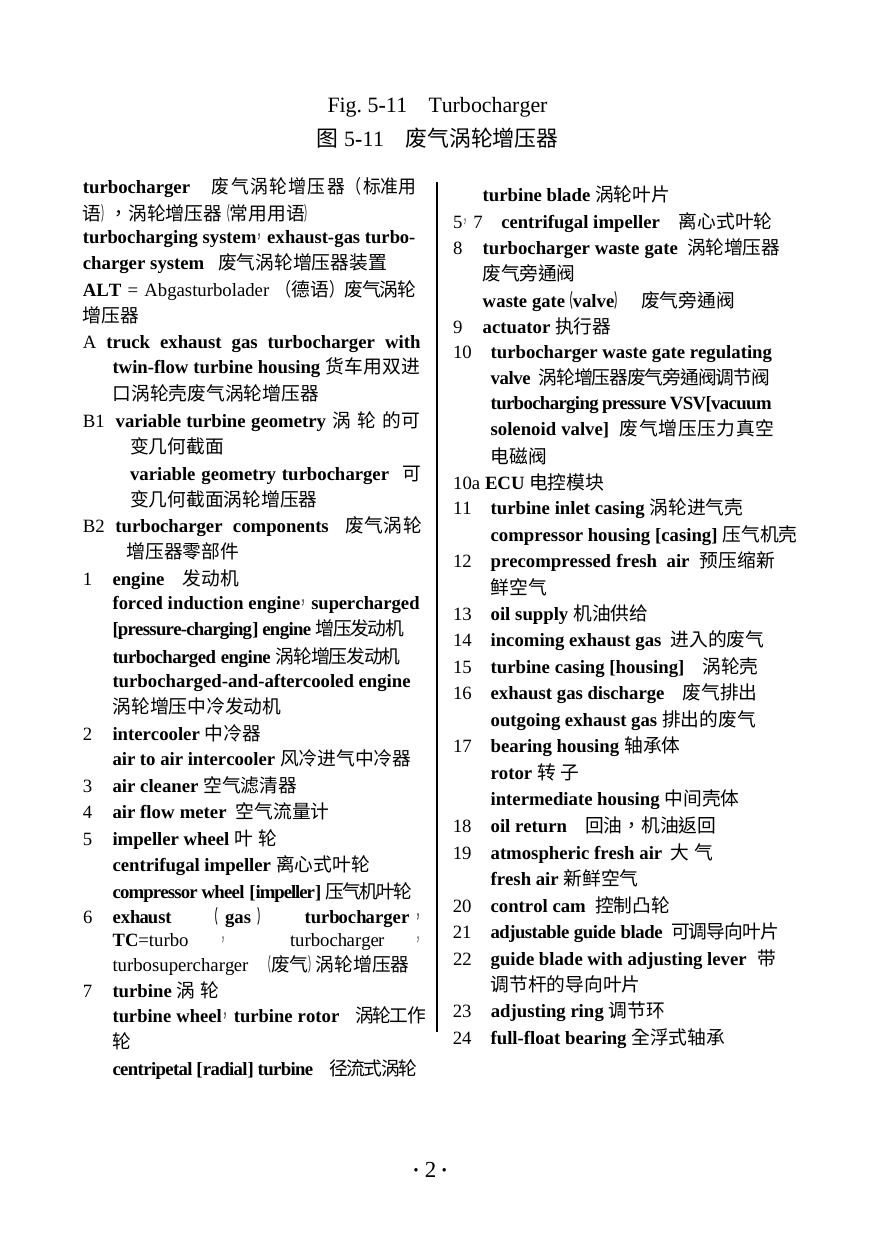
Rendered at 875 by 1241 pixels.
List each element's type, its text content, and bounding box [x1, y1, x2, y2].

text waste gate（valve） 废气旁通阀 [482, 287, 816, 312]
list air cleaner 空气滤清器 [83, 772, 426, 798]
text 5， 7 centrifugal impeller 离心式叶轮 [453, 208, 816, 233]
text 10a ECU 电控模块 [453, 470, 816, 494]
text rotor 转 子 [490, 759, 816, 785]
text B1 variable turbine geometry 涡 轮 的可变几何截面 [83, 407, 420, 459]
list engine 发动机 [83, 565, 426, 591]
text air to air intercooler 风冷进气中冷器 [112, 746, 426, 771]
list atmospheric fresh air 大 气 [453, 839, 816, 864]
list turbocharger waste gate regulating valve 涡轮增压器废气旁通阀调节阀turbocharging pressure VSV[vacuum solenoid valve] 废气增压压力真空电磁阀 [453, 341, 792, 468]
list guide blade with adjusting lever 带调节杆的导向叶片 [453, 945, 792, 997]
list actuator 执行器 [453, 313, 816, 339]
text centrifugal impeller 离心式叶轮 [112, 852, 426, 877]
list turbine casing [housing] 涡轮壳 [453, 653, 816, 679]
text intermediate housing 中间壳体 [490, 786, 816, 811]
text compressor housing [casing] 压气机壳 [490, 521, 816, 547]
text variable geometry turbocharger 可变几何截面涡轮增压器 [130, 460, 421, 512]
list control cam 控制凸轮 [453, 892, 816, 917]
list impeller wheel 叶 轮 [83, 825, 426, 851]
text turbocharger 废气涡轮增压器（标准用语），涡轮增压器（常用用语） turbocharging system， exhaust-gas turbo- charger system 废气涡轮增压器装置ALT = Abgasturbolader （德语）废气涡轮增压器 [83, 173, 421, 328]
text outgoing exhaust gas 排出的废气 [490, 706, 816, 732]
text 图 5-11 废气涡轮增压器 [67, 123, 808, 153]
list turbine 涡 轮 [83, 979, 426, 1002]
list exhaust gas discharge 废气排出 [453, 680, 816, 705]
list bearing housing 轴承体 [453, 733, 816, 758]
list oil return 回油，机油返回 [453, 812, 816, 838]
text turbine blade 涡轮叶片 [482, 181, 816, 207]
list precompressed fresh air 预压缩新鲜空气 [453, 548, 792, 599]
text compressor wheel [impeller] 压气机叶轮 [112, 878, 426, 904]
text centripetal [radial] turbine 径流式涡轮 [112, 1055, 426, 1080]
list adjustable guide blade 可调导向叶片 [453, 918, 816, 944]
text A truck exhaust gas turbocharger with twin-flow turbine housing 货车用双进口涡轮壳废气涡轮增压器 [83, 331, 421, 406]
text forced induction engine， supercharged [pressure-charging] engine 增压发动机turbocharged engine 涡轮增压发动机turbocharged-and-aftercooled engine 涡轮增压中冷发动机 [112, 592, 421, 719]
list incoming exhaust gas 进入的废气 [453, 627, 816, 652]
list full-float bearing 全浮式轴承 [453, 1024, 816, 1049]
text B2 turbocharger components 废气涡轮增压器零部件 [83, 512, 422, 564]
list turbocharger waste gate 涡轮增压器废气旁通阀 [453, 234, 791, 286]
list intercooler 中冷器 [83, 721, 426, 745]
subtitle Fig. 5-11 Turbocharger [67, 92, 808, 117]
text turbine wheel， turbine rotor 涡轮工作轮 [112, 1003, 426, 1054]
list turbine inlet casing 涡轮进气壳 [453, 495, 816, 520]
text fresh air 新鲜空气 [490, 865, 816, 891]
list adjusting ring 调节环 [453, 997, 816, 1023]
list oil supply 机油供给 [453, 600, 816, 626]
list exhaust （gas） turbocharger， TC=turbo， turbocharger， turbosupercharger （废气）涡轮增压器 [83, 906, 422, 977]
list air flow meter 空气流量计 [83, 799, 426, 824]
